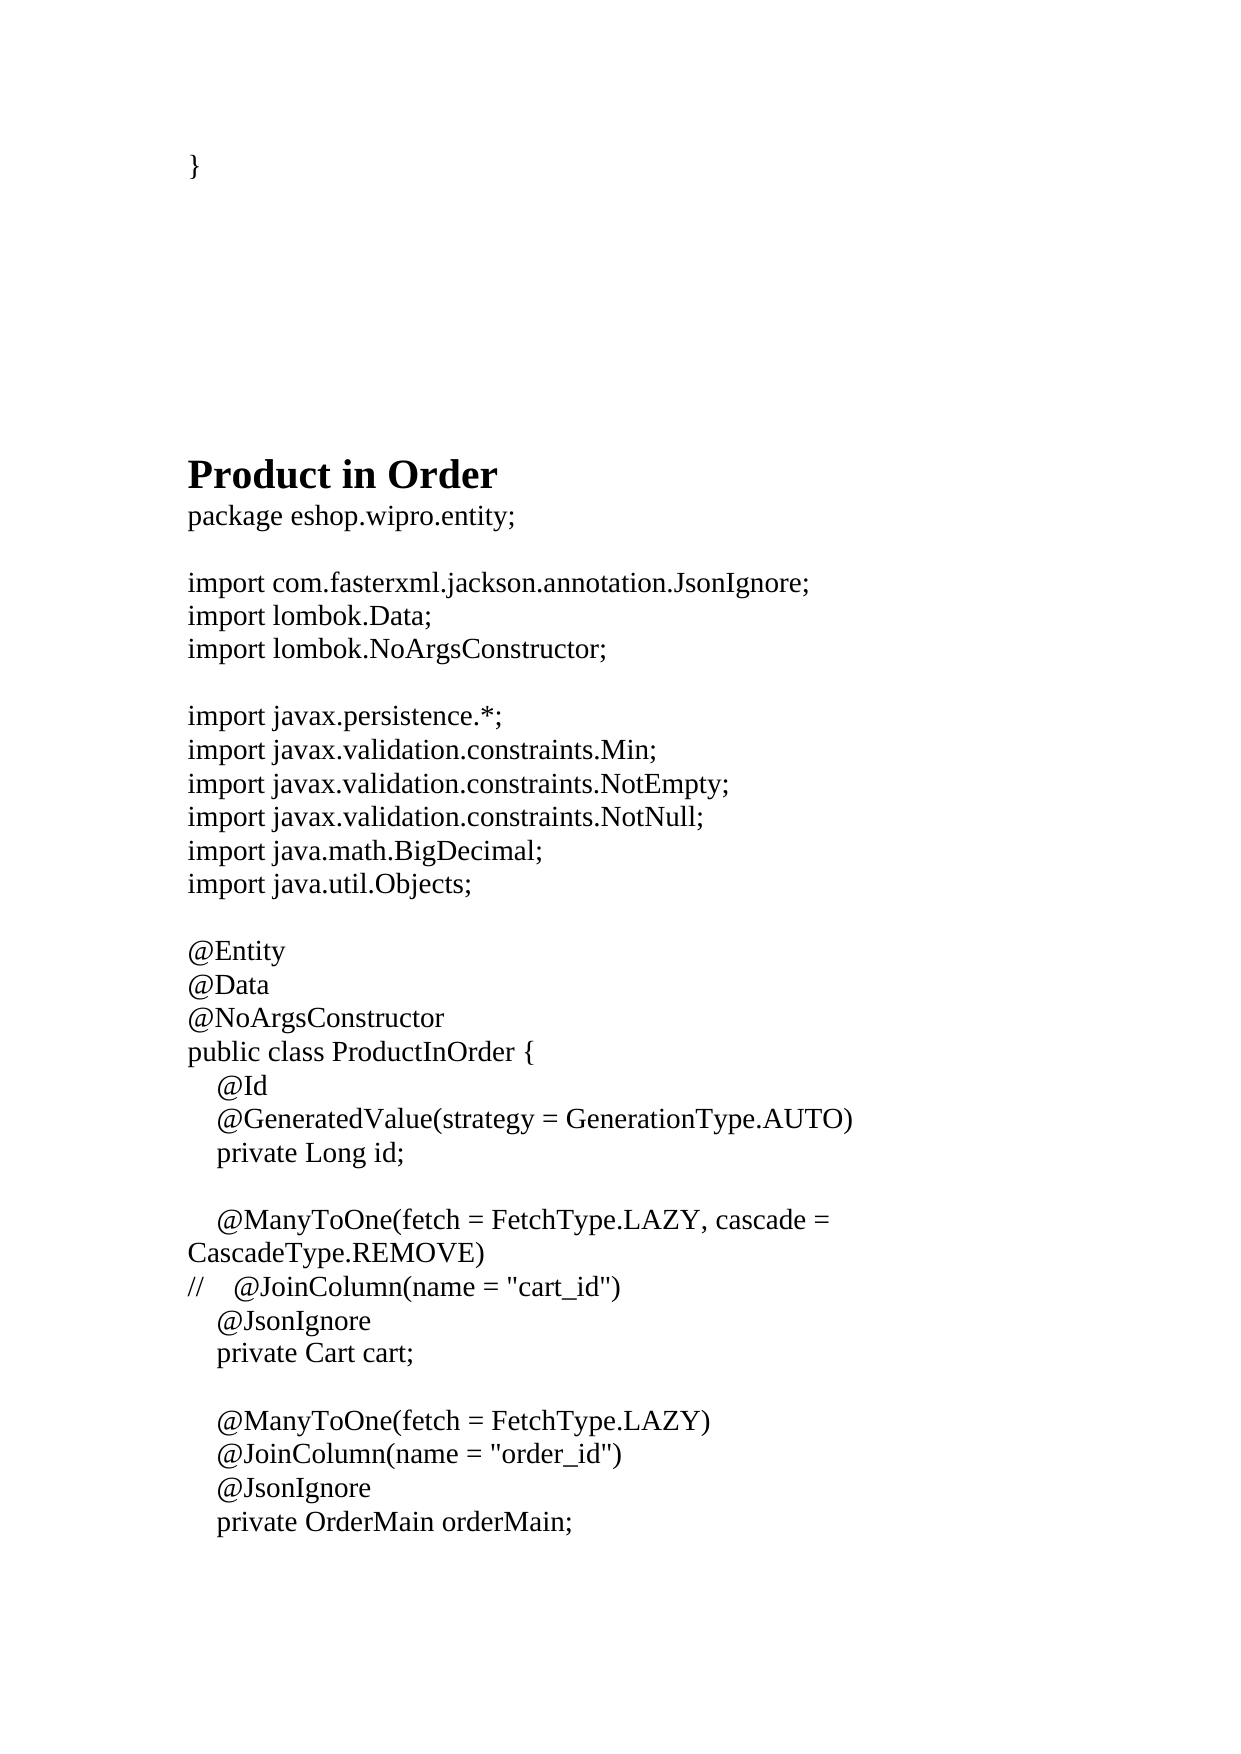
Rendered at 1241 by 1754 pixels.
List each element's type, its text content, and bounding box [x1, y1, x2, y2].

text import javax.persistence.*; [187, 699, 1240, 732]
text @GeneratedValue(strategy = GenerationType.AUTO) private Long id; [216, 1101, 855, 1168]
text private Cart cart; [216, 1336, 1240, 1370]
text // @JoinColumn(name = "cart_id") @JsonIgnore [187, 1269, 621, 1336]
text package eshop.wipro.entity; [187, 498, 1240, 531]
text import javax.validation.constraints.Min; import javax.validation.constraints.NotEmpty; import javax.validation.constraints.NotNull; import java.math.BigDecimal; [187, 732, 731, 866]
text private OrderMain orderMain; [216, 1504, 1240, 1537]
text @NoArgsConstructor [187, 1001, 1240, 1034]
text @ManyToOne(fetch = FetchType.LAZY, cascade = CascadeType.REMOVE) [187, 1202, 832, 1269]
subtitle Product in Order [187, 450, 1240, 498]
text @ManyToOne(fetch = FetchType.LAZY) @JoinColumn(name = "order_id") @JsonIgnore [216, 1403, 713, 1504]
text public class ProductInOrder { @Id [187, 1034, 538, 1101]
text import java.util.Objects; [187, 866, 1240, 900]
text @Entity @Data [187, 933, 287, 1001]
text import com.fasterxml.jackson.annotation.JsonIgnore; import lombok.Data; [187, 565, 811, 632]
text import lombok.NoArgsConstructor; [187, 632, 1240, 665]
text } [187, 148, 1240, 182]
